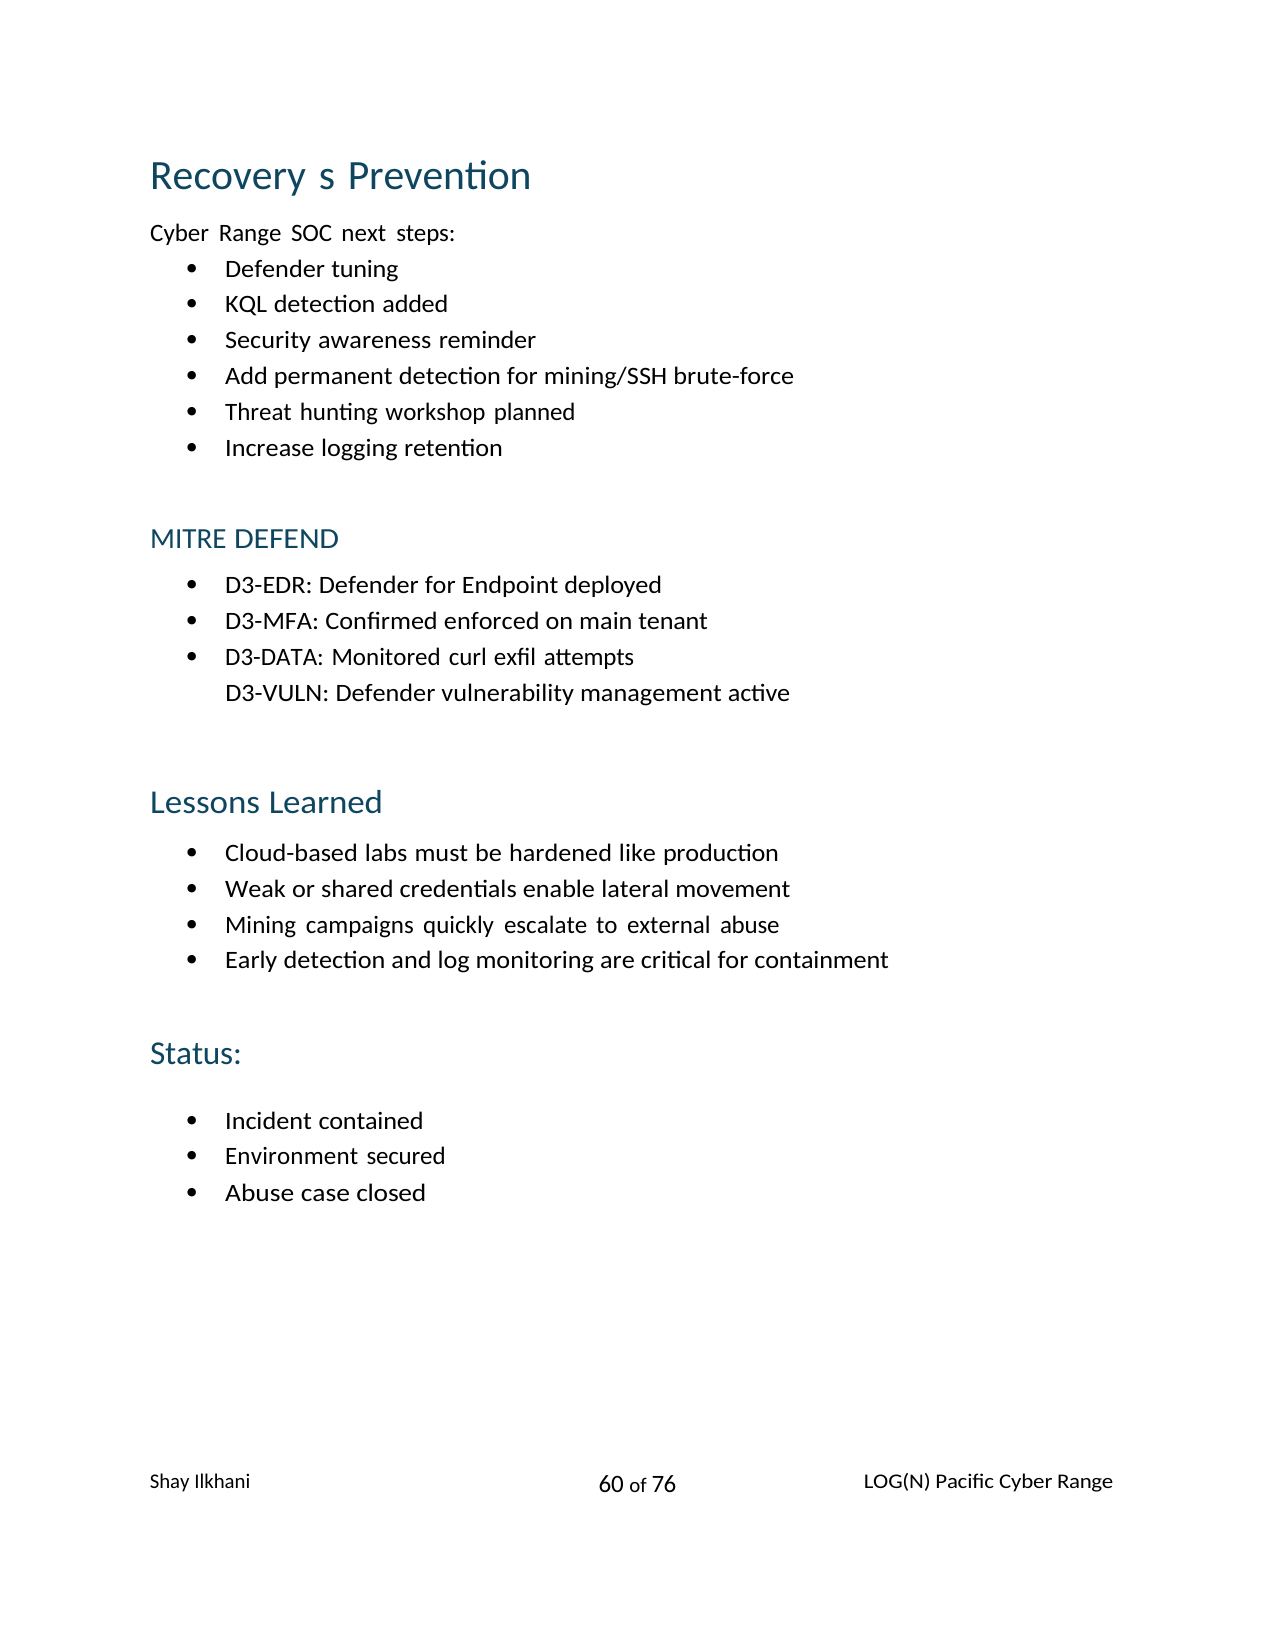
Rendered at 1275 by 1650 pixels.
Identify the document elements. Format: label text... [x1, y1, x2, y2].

list Environment secured [187, 1141, 1137, 1171]
list Threat hunting workshop planned [187, 396, 1137, 427]
list KQL detection added [187, 289, 1137, 319]
list Increase logging retention [187, 432, 1137, 462]
list Security awareness reminder [187, 324, 1137, 355]
list Mining campaigns quickly escalate to external abuse [187, 909, 1137, 939]
list Add permanent detection for mining/SSH brute-force [187, 361, 1137, 391]
list Abuse case closed [187, 1177, 1137, 1207]
text D3-VULN: Defender vulnerability management active [225, 677, 1137, 707]
text Lessons Learned [150, 781, 1137, 822]
list Incident contained [187, 1105, 1137, 1135]
text Status: [150, 1032, 1137, 1073]
subtitle Recovery s Prevention [150, 149, 1137, 200]
text Cyber Range SOC next steps: [150, 217, 1137, 248]
list D3-DATA: Monitored curl exfil attempts [187, 641, 1137, 672]
list Defender tuning [187, 253, 1137, 283]
list Cloud-based labs must be hardened like production [187, 837, 1137, 868]
list D3-MFA: Confirmed enforced on main tenant [187, 605, 1137, 636]
list Weak or shared credentials enable lateral movement [187, 873, 1137, 903]
list Early detection and log monitoring are critical for containment [187, 945, 1137, 975]
subtitle MITRE DEFEND [150, 520, 1137, 556]
list D3-EDR: Defender for Endpoint deployed [187, 570, 1137, 600]
